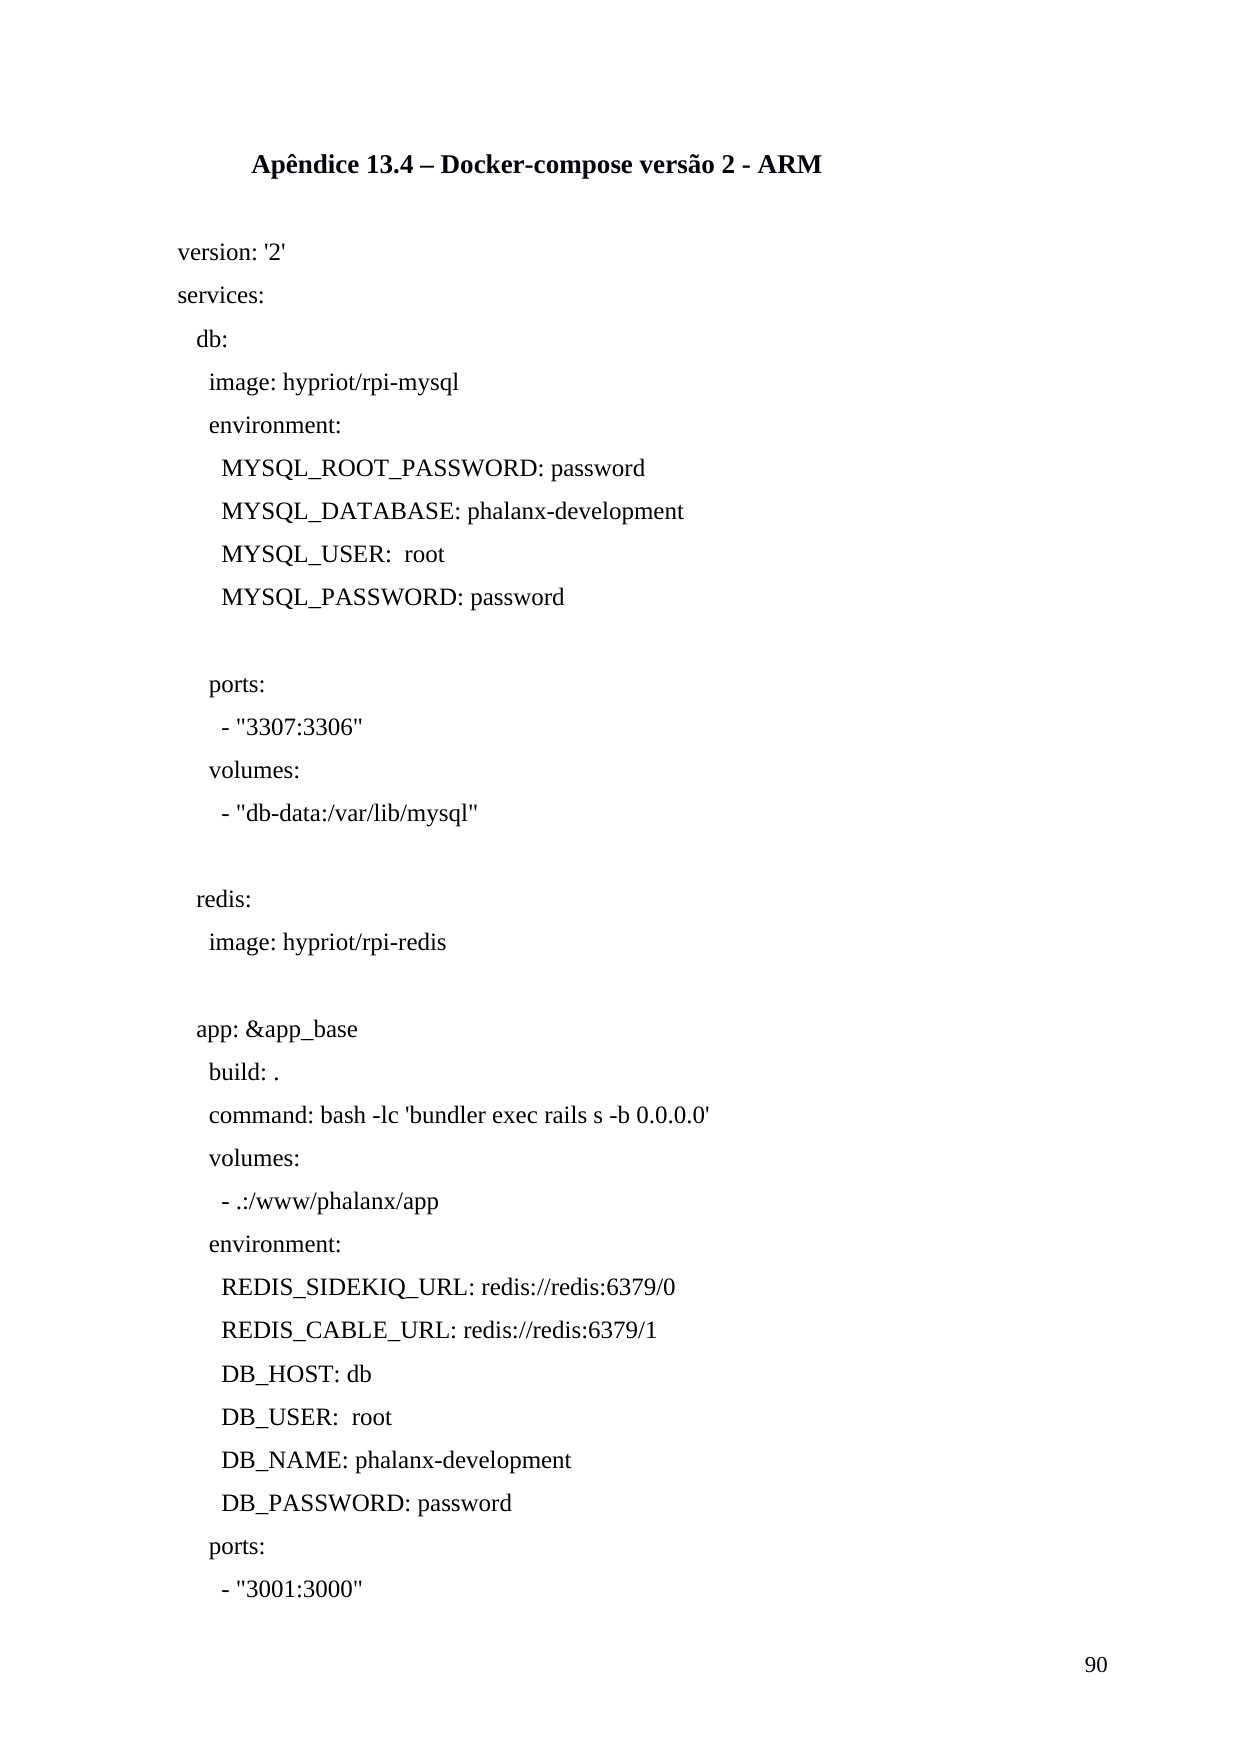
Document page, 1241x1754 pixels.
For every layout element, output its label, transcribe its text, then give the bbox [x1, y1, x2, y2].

text environment: [177, 410, 1107, 439]
text image: hypriot/rpi-mysql [177, 367, 1107, 396]
text MYSQL_DATABASE: phalanx-development [177, 496, 1107, 525]
text db: [177, 324, 1107, 352]
text redis: [177, 884, 1107, 913]
text ports: [177, 669, 1107, 697]
text volumes: [177, 1143, 1107, 1172]
text - "3307:3306" [177, 712, 1107, 741]
text ports: [177, 1531, 1107, 1560]
text MYSQL_USER: root [177, 539, 1107, 568]
text DB_NAME: phalanx-development [177, 1445, 1107, 1474]
text REDIS_SIDEKIQ_URL: redis://redis:6379/0 [177, 1272, 1107, 1301]
text DB_HOST: db [177, 1359, 1107, 1387]
text - "db-data:/var/lib/mysql" [177, 798, 1107, 827]
text DB_PASSWORD: password [177, 1488, 1107, 1517]
text Apêndice 13.4 – Docker-compose versão 2 - ARM [177, 148, 1107, 179]
text command: bash -lc 'bundler exec rails s -b 0.0.0.0' [177, 1100, 1107, 1129]
text DB_USER: root [177, 1402, 1107, 1431]
text - "3001:3000" [177, 1574, 1107, 1603]
text - .:/www/phalanx/app [177, 1186, 1107, 1215]
text image: hypriot/rpi-redis [177, 927, 1107, 956]
text REDIS_CABLE_URL: redis://redis:6379/1 [177, 1316, 1107, 1344]
text MYSQL_ROOT_PASSWORD: password [177, 453, 1107, 482]
text build: . [177, 1057, 1107, 1086]
text version: '2' [177, 237, 1107, 266]
text volumes: [177, 755, 1107, 784]
text environment: [177, 1229, 1107, 1258]
text services: [177, 281, 1107, 309]
text MYSQL_PASSWORD: password [177, 582, 1107, 611]
text app: &app_base [177, 1014, 1107, 1042]
